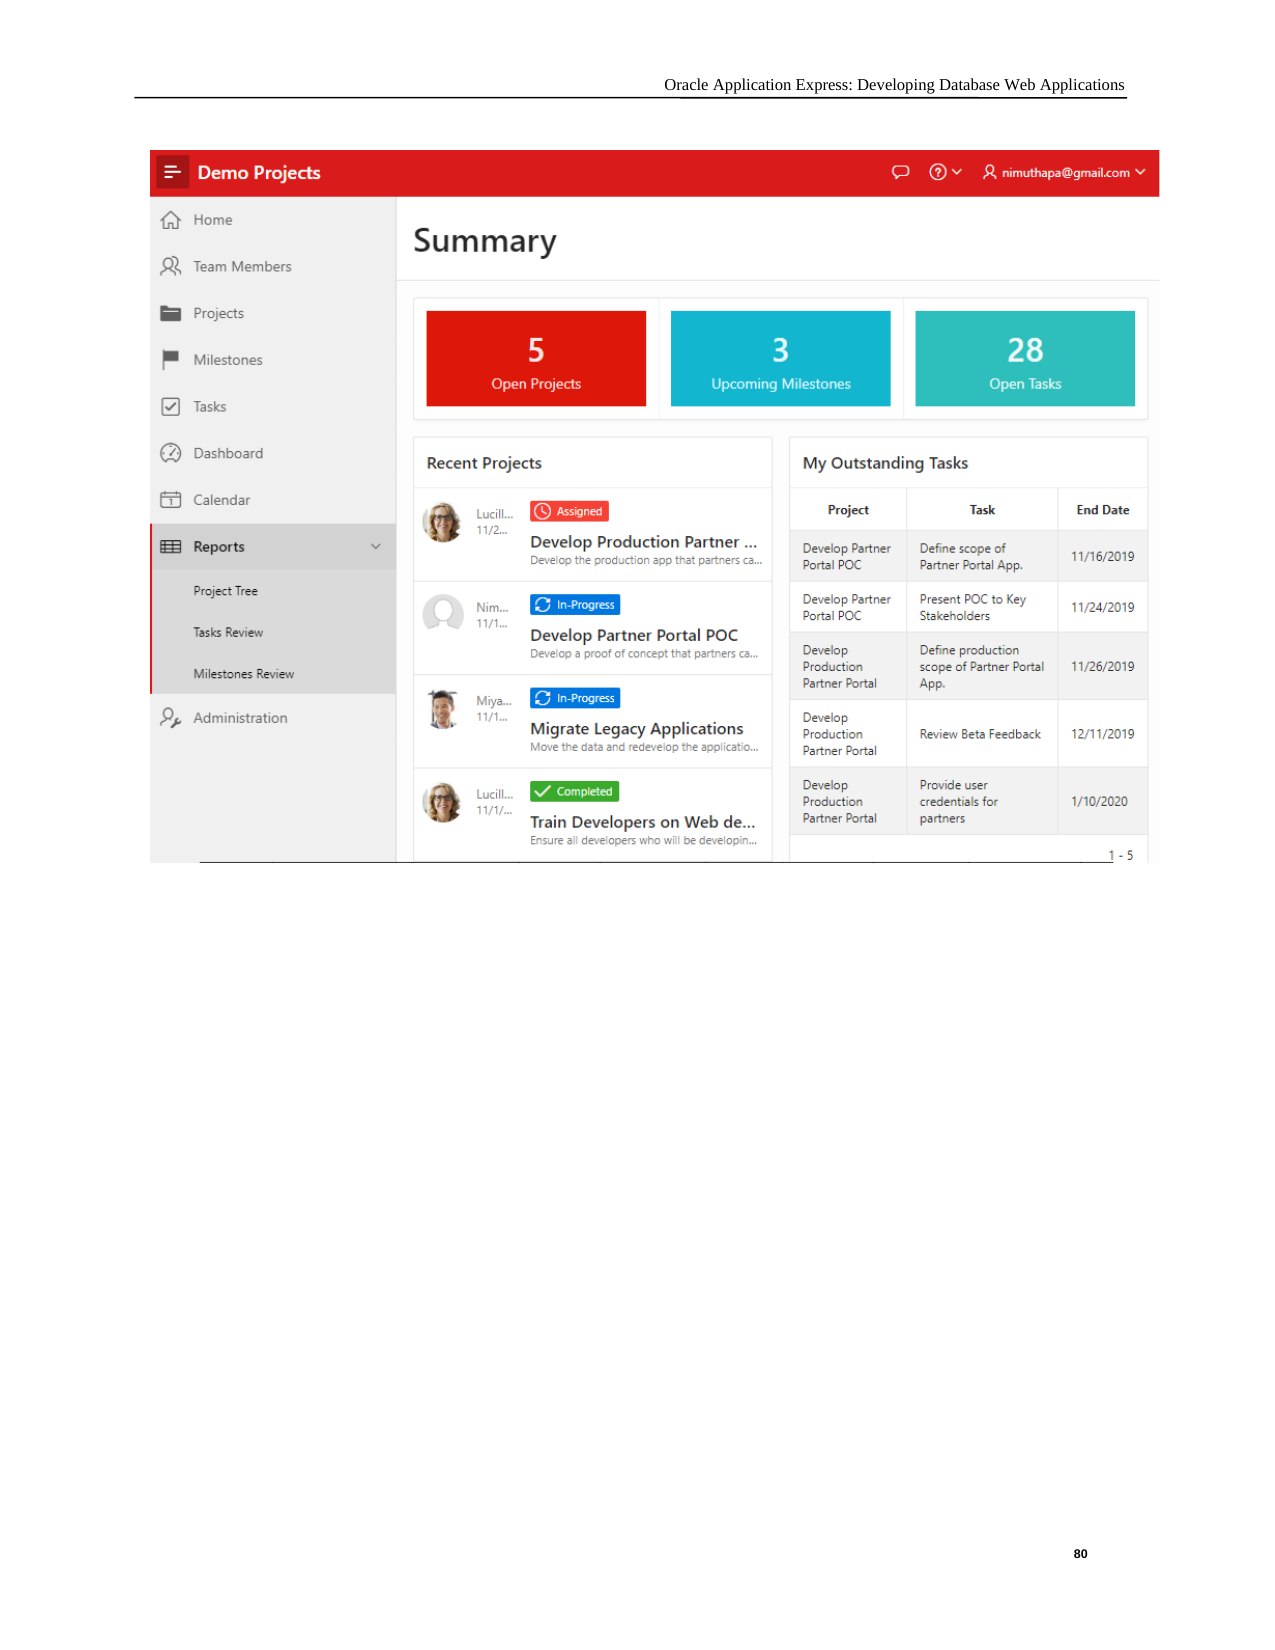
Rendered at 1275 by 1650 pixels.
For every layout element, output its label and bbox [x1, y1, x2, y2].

picture [150, 150, 1160, 863]
